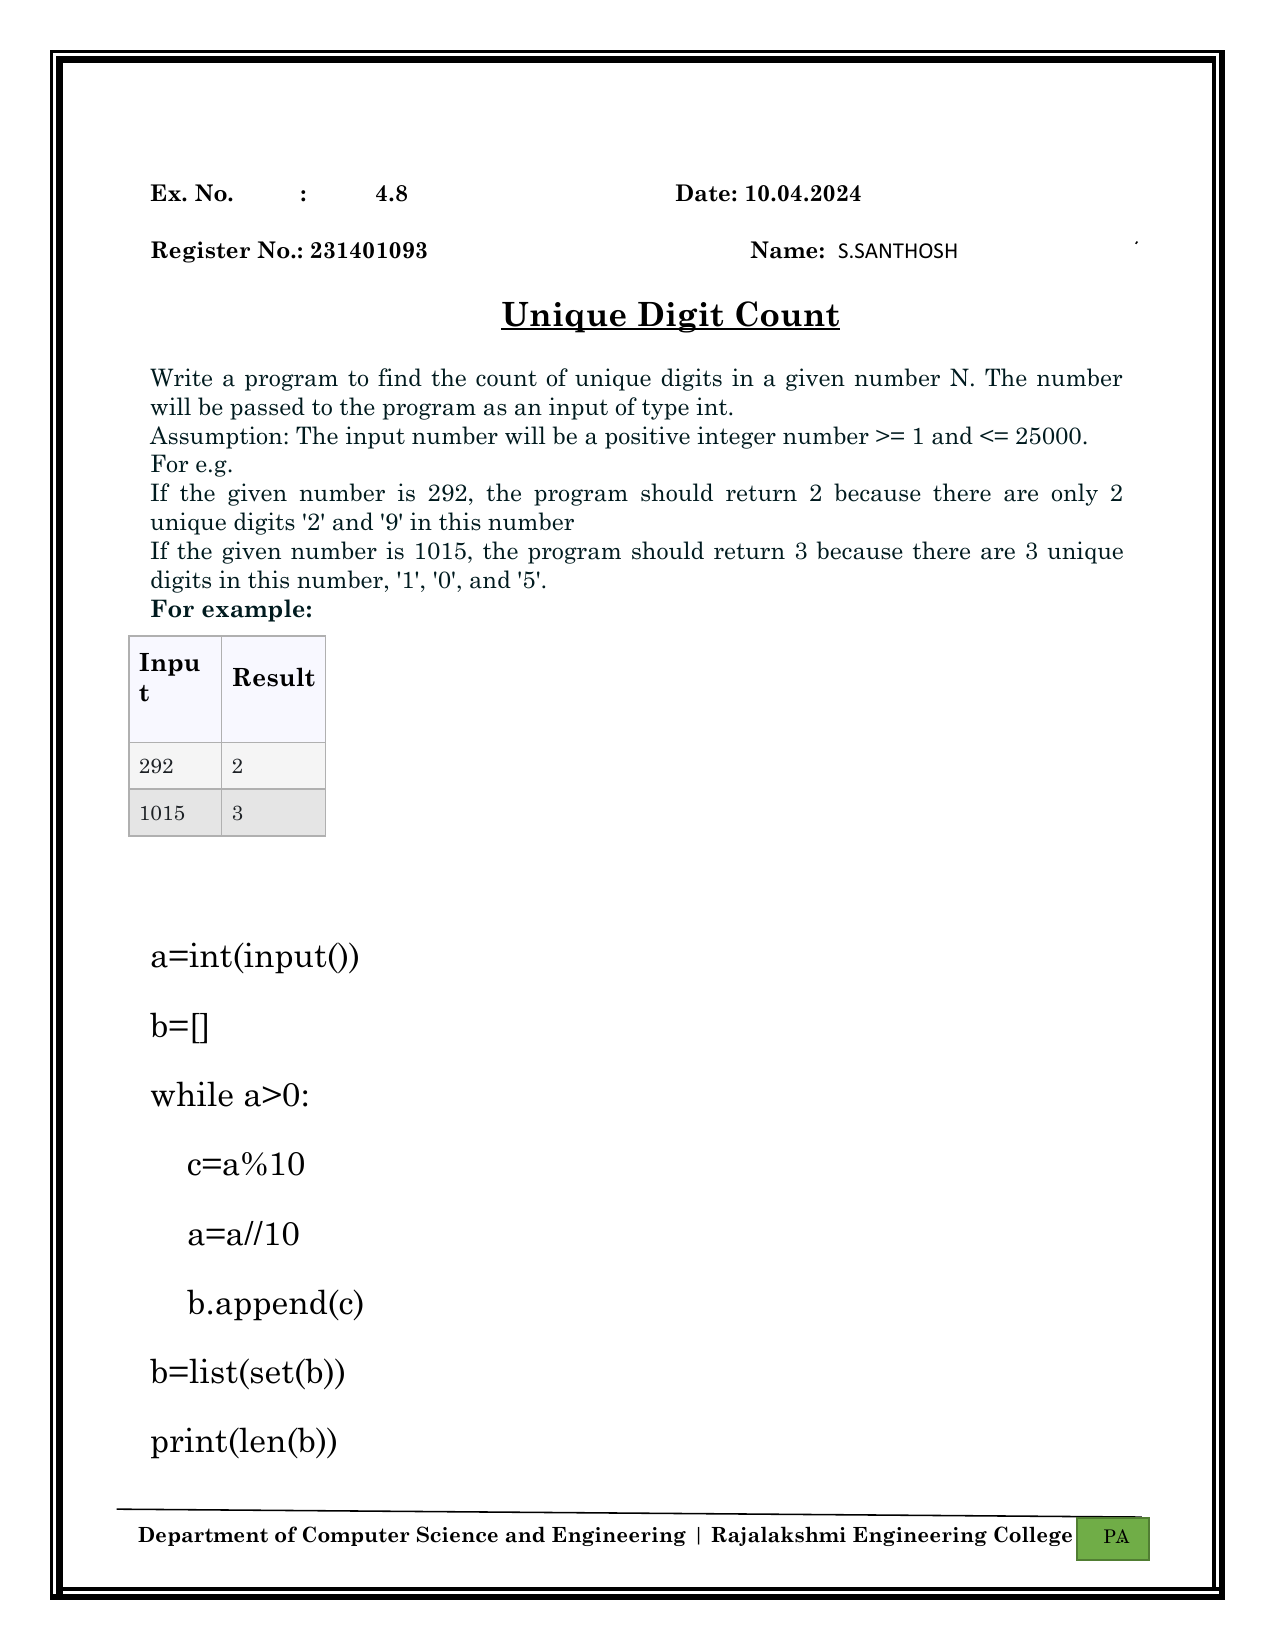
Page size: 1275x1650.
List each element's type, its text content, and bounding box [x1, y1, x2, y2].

text while a>0: [150, 1073, 1125, 1114]
text Write a program to find the count of unique digits in a given number N. The number will be passed to the program as an input of type int. [150, 363, 1125, 420]
text Assumption: The input number will be a positive integer number >= 1 and <= 25000. [150, 420, 1125, 449]
text Ex. No. : 4.8 Date: 10.04.2024 [150, 179, 1125, 207]
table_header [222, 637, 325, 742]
text b=list(set(b)) [150, 1351, 1125, 1391]
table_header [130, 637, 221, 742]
text Register No.: 231401093 Name: S.SANTHOSH [150, 236, 1125, 264]
text print(len(b)) [150, 1420, 1125, 1460]
text For e.g. [150, 449, 1125, 478]
text Unique Digit Count [216, 293, 1125, 333]
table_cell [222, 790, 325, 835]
text b=[] [150, 1004, 1125, 1044]
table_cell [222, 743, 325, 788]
text a=a//10 [150, 1212, 1125, 1252]
text For example: [150, 593, 1125, 622]
text b.append(c) [150, 1281, 1125, 1321]
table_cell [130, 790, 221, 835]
text c=a%10 [150, 1143, 1125, 1183]
text If the given number is 292, the program should return 2 because there are only 2 unique digits '2' and '9' in this number [150, 478, 1125, 536]
text If the given number is 1015, the program should return 3 because there are 3 unique digits in this number, '1', '0', and '5'. [150, 536, 1125, 593]
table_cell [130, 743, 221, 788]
text a=int(input()) [150, 935, 1125, 975]
